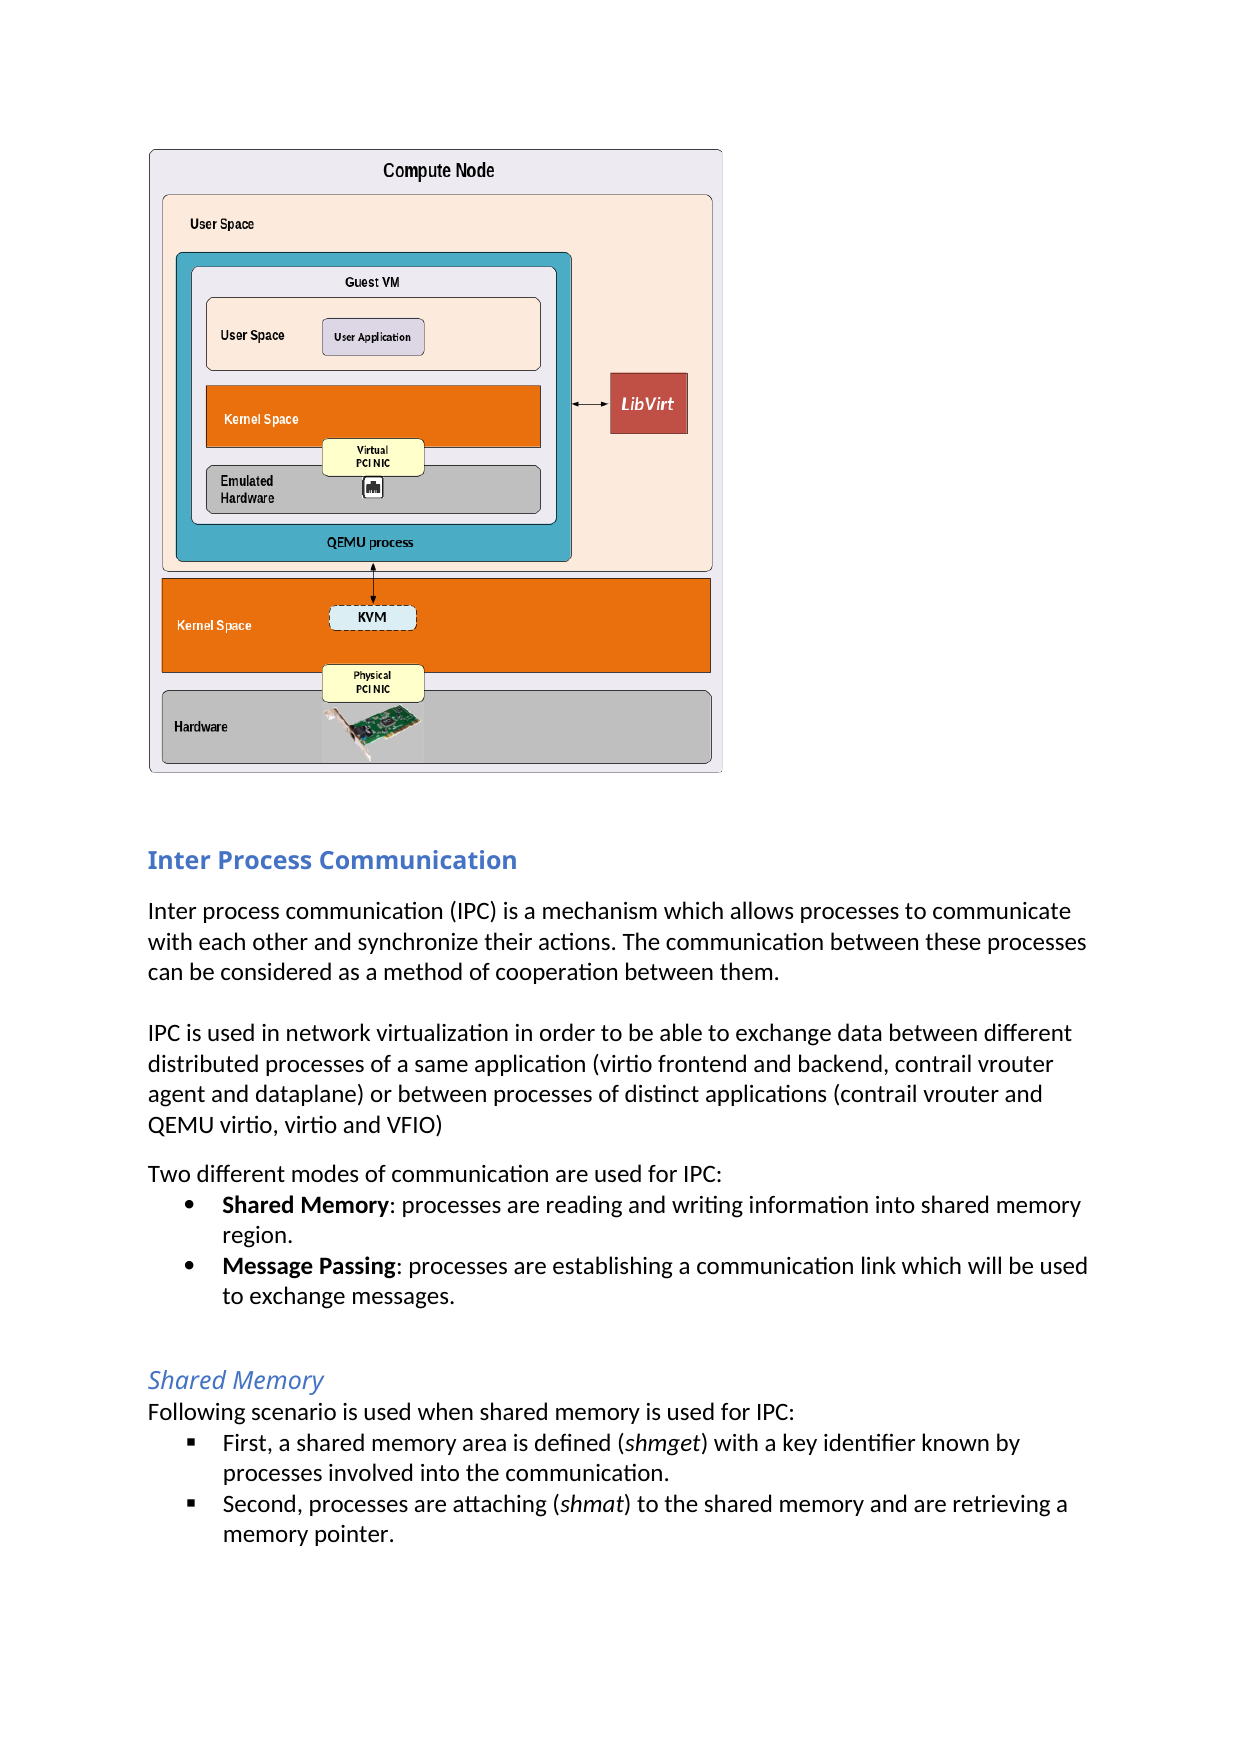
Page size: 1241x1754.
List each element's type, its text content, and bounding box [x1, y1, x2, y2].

text Two different modes of communication are used for IPC: [148, 1158, 1093, 1189]
list Second, processes are attaching (shmat) to the shared memory and are retrieving a memory pointer. [185, 1488, 1093, 1549]
subtitle Shared Memory [148, 1362, 1093, 1396]
list Message Passing: processes are establishing a communication link which will be used to exchange messages. [185, 1250, 1093, 1311]
subtitle Inter Process Communication [148, 843, 1093, 877]
list Shared Memory: processes are reading and writing information into shared memory region. [185, 1189, 1093, 1250]
text Inter process communication (IPC) is a mechanism which allows processes to communicate with each other and synchronize their actions. The communication between these processes can be considered as a method of cooperation between them. [148, 896, 1093, 987]
list First, a shared memory area is defined (shmget) with a key identifier known by processes involved into the communication. [185, 1427, 1093, 1488]
text Following scenario is used when shared memory is used for IPC: [148, 1396, 1093, 1427]
text IPC is used in network virtualization in order to be able to exchange data between different distributed processes of a same application (virtio frontend and backend, contrail vrouter agent and dataplane) or between processes of distinct applications (contrail vrouter and QEMU virtio, virtio and VFIO) [148, 1018, 1093, 1140]
